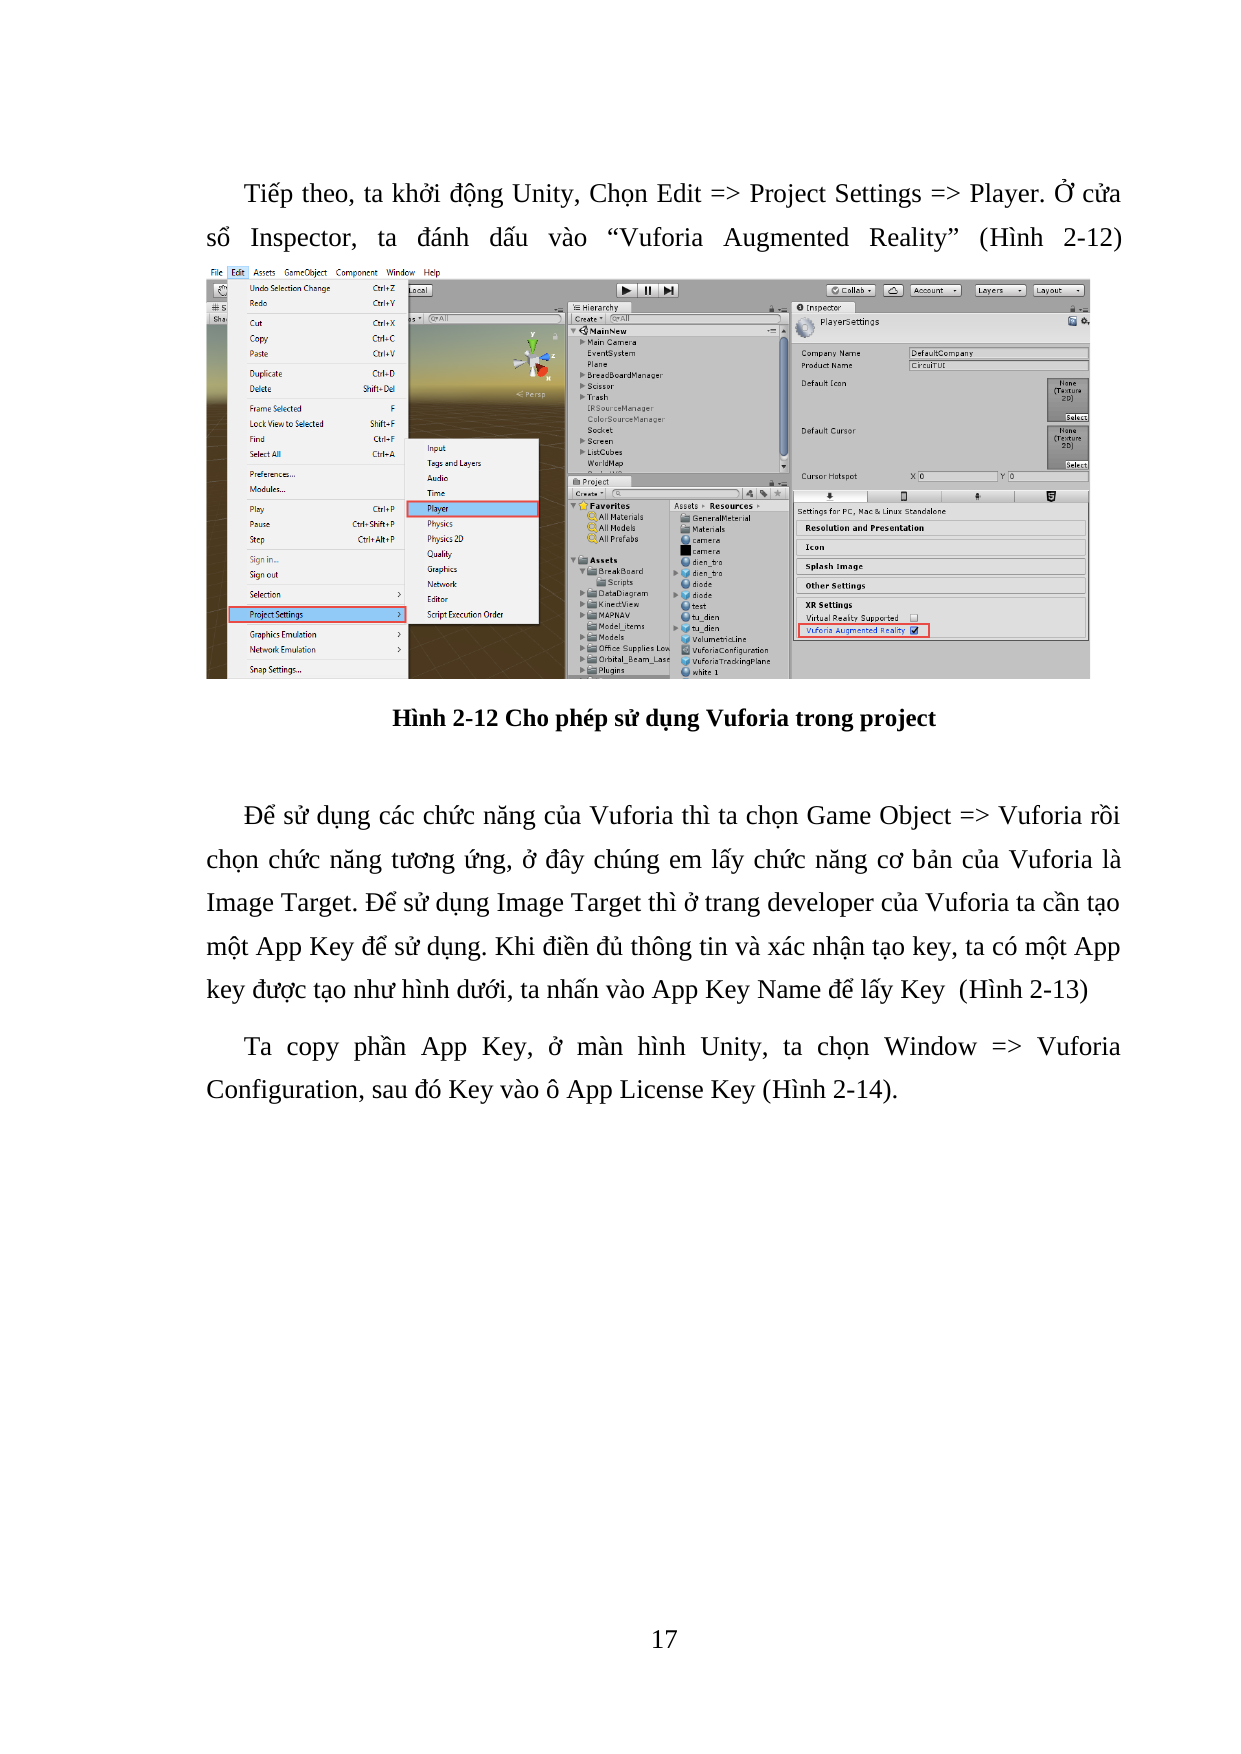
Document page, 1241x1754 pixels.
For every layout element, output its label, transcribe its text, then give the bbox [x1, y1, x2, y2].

picture [206, 264, 1091, 679]
